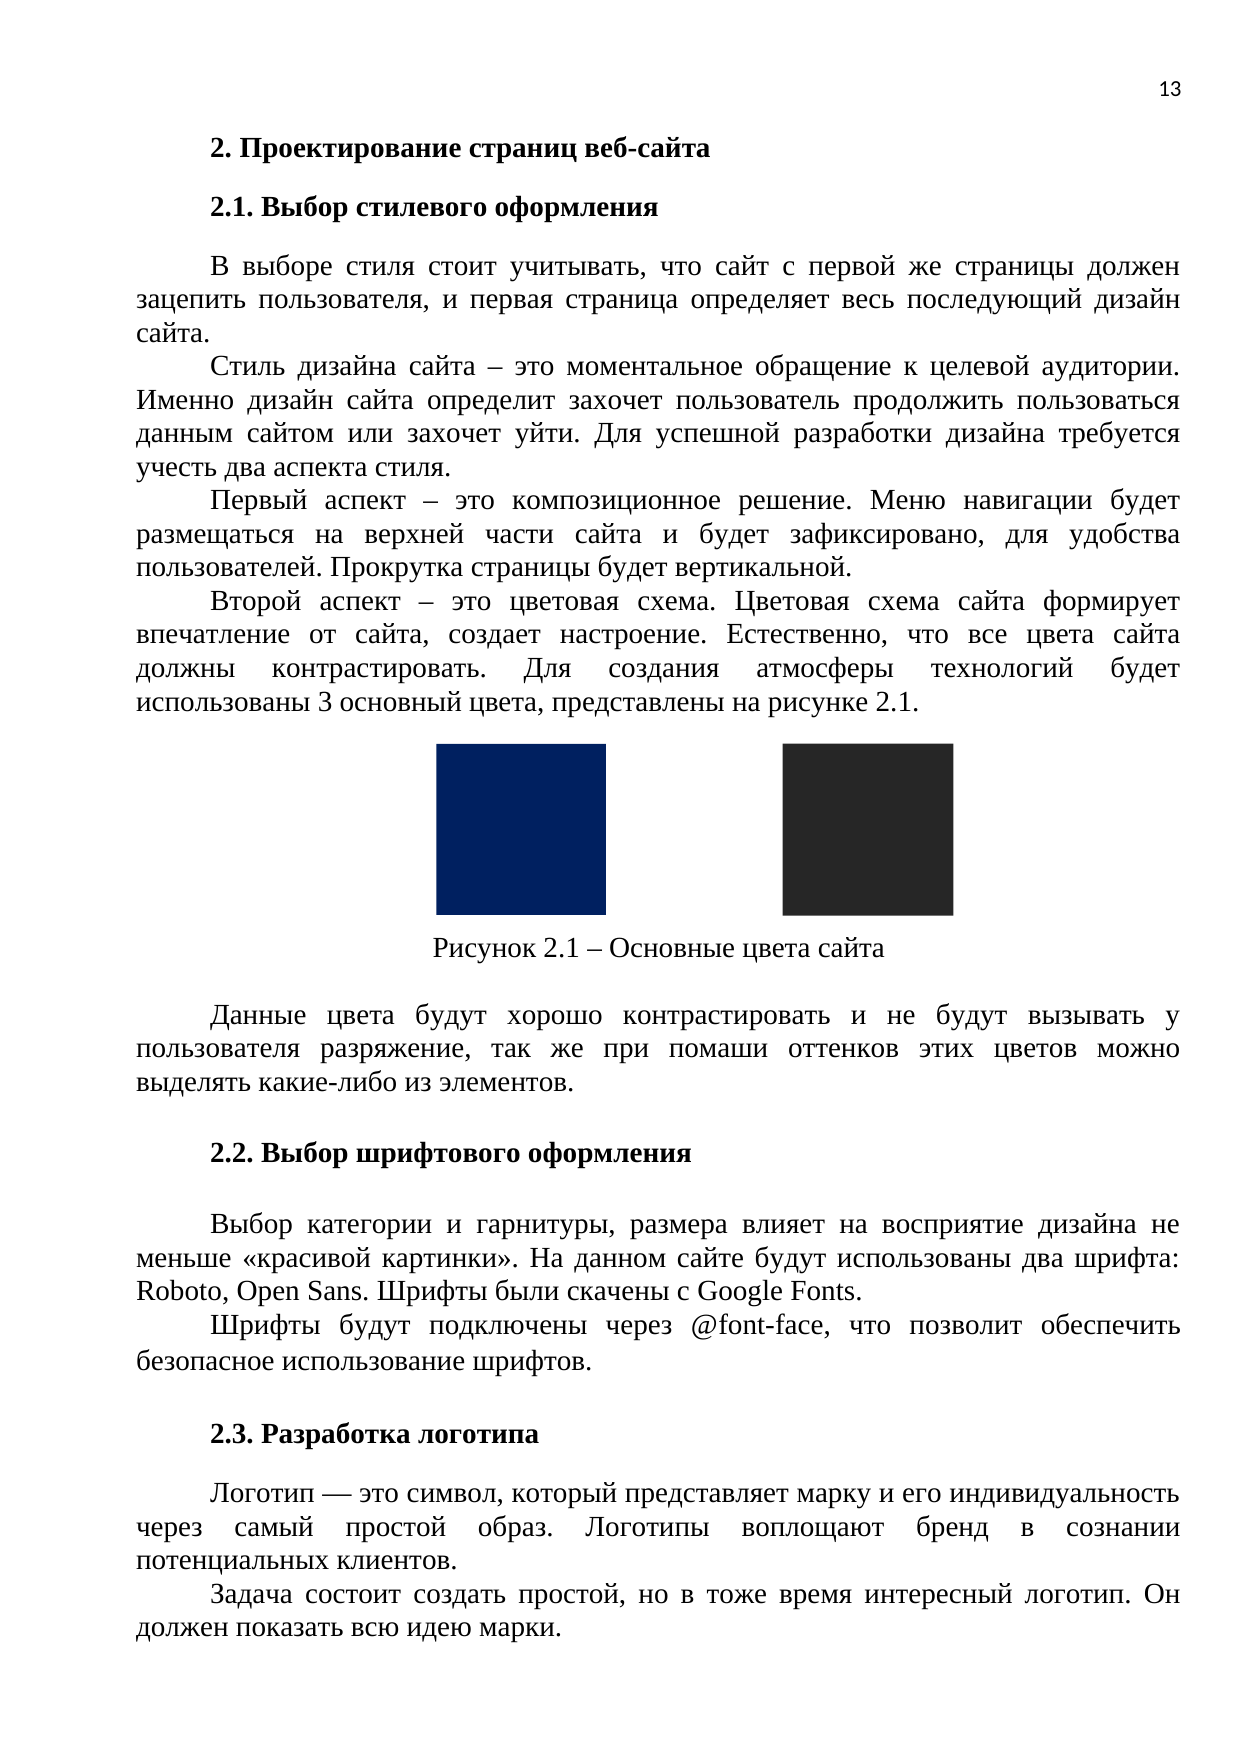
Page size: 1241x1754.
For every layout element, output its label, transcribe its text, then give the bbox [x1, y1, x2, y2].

text Шрифты будут подключены через @font-face, что позволит обеспечить безопасное использование шрифтов. [136, 1307, 1181, 1376]
text Логотип — это символ, который представляет марку и его индивидуальность через самый простой образ. Логотипы воплощают бренд в сознании потенциальных клиентов. [136, 1475, 1181, 1576]
text 2.2. Выбор шрифтового оформления [136, 1135, 1181, 1169]
text В выборе стиля стоит учитывать, что сайт с первой же страницы должен зацепить пользователя, и первая страница определяет весь последующий дизайн сайта. [136, 248, 1181, 348]
text 2. Проектирование страниц веб-сайта [136, 131, 1181, 164]
text 2.3. Разработка логотипа [136, 1417, 1181, 1450]
list Рисунок 2.1 – Основные цвета сайта [136, 930, 1181, 963]
text Второй аспект – это цветовая схема. Цветовая схема сайта формирует впечатление от сайта, создает настроение. Естественно, что все цвета сайта должны контрастировать. Для создания атмосферы технологий будет использованы 3 основный цвета, представлены на рисунке 2.1. [136, 583, 1181, 717]
text Первый аспект – это композиционное решение. Меню навигации будет размещаться на верхней части сайта и будет зафиксировано, для удобства пользователей. Прокрутка страницы будет вертикальной. [136, 482, 1181, 583]
text Стиль дизайна сайта – это моментальное обращение к целевой аудитории. Именно дизайн сайта определит захочет пользователь продолжить пользоваться данным сайтом или захочет уйти. Для успешной разработки дизайна требуется учесть два аспекта стиля. [136, 348, 1181, 482]
list Данные цвета будут хорошо контрастировать и не будут вызывать у пользователя разряжение, так же при помаши оттенков этих цветов можно выделять какие-либо из элементов. [136, 997, 1181, 1098]
text 2.1. Выбор стилевого оформления [136, 189, 1181, 223]
text Выбор категории и гарнитуры, размера влияет на восприятие дизайна не меньше «красивой картинки». На данном сайте будут использованы два шрифта: Roboto, Open Sans. Шрифты были скачены с Google Fonts. [136, 1206, 1181, 1307]
text Задача состоит создать простой, но в тоже время интересный логотип. Он должен показать всю идею марки. [136, 1576, 1181, 1643]
